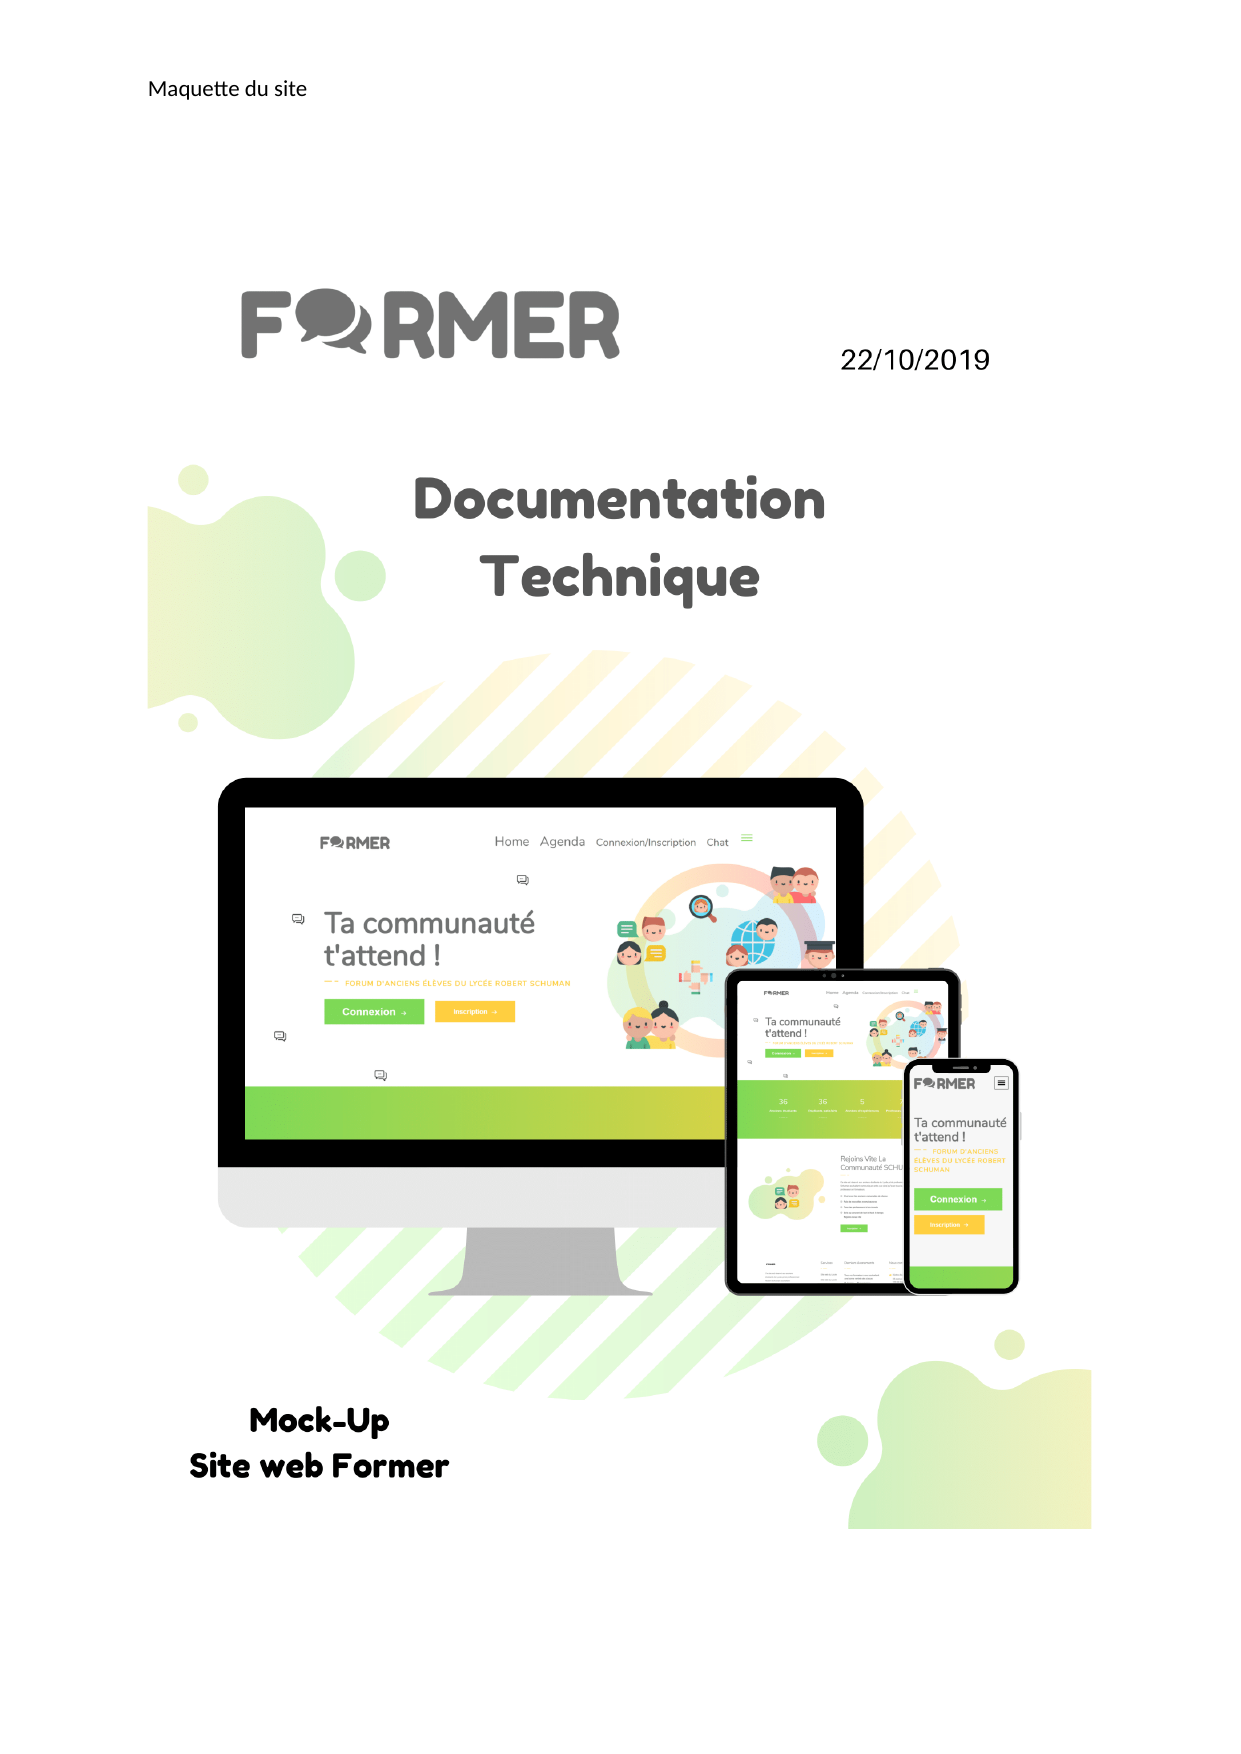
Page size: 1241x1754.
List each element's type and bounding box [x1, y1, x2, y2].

picture [147, 194, 1092, 1529]
